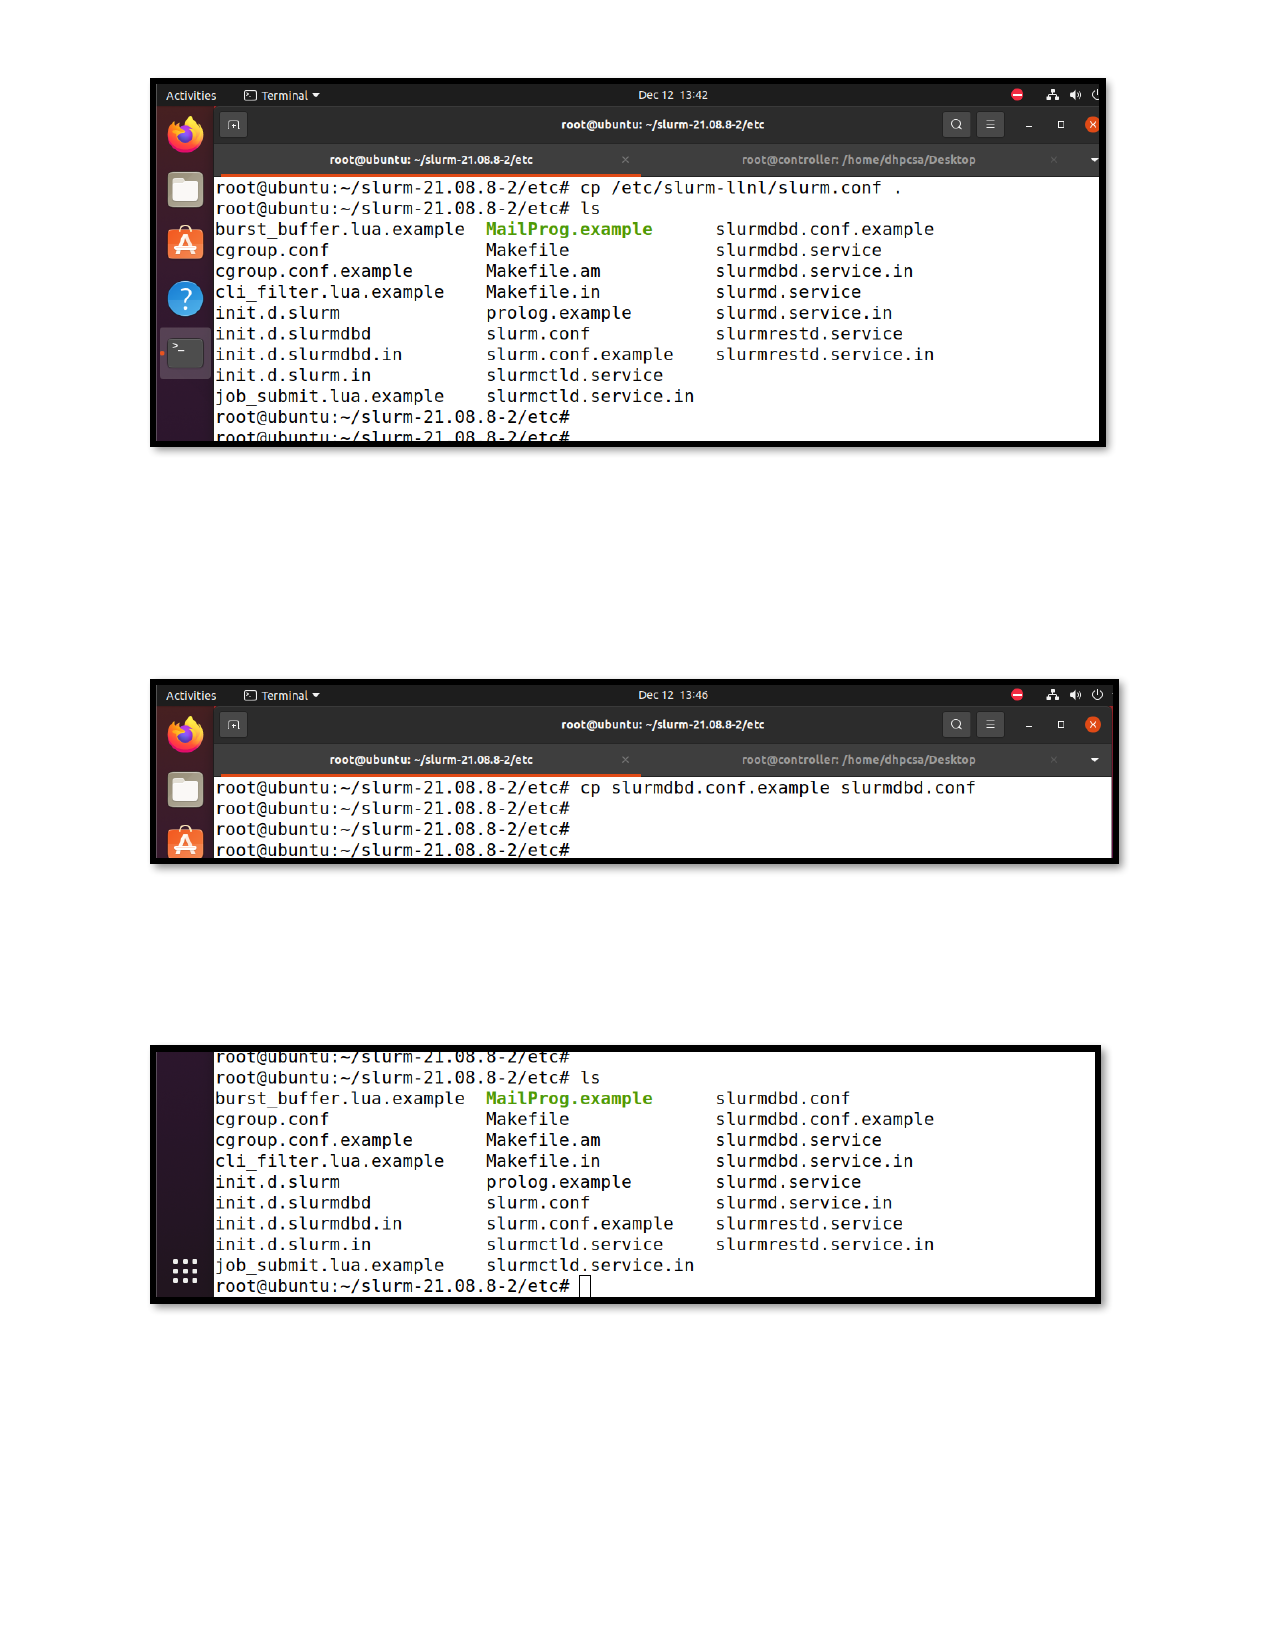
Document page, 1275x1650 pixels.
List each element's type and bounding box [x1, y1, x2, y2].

picture [156, 84, 1099, 441]
picture [156, 685, 1113, 858]
picture [156, 1052, 1095, 1297]
